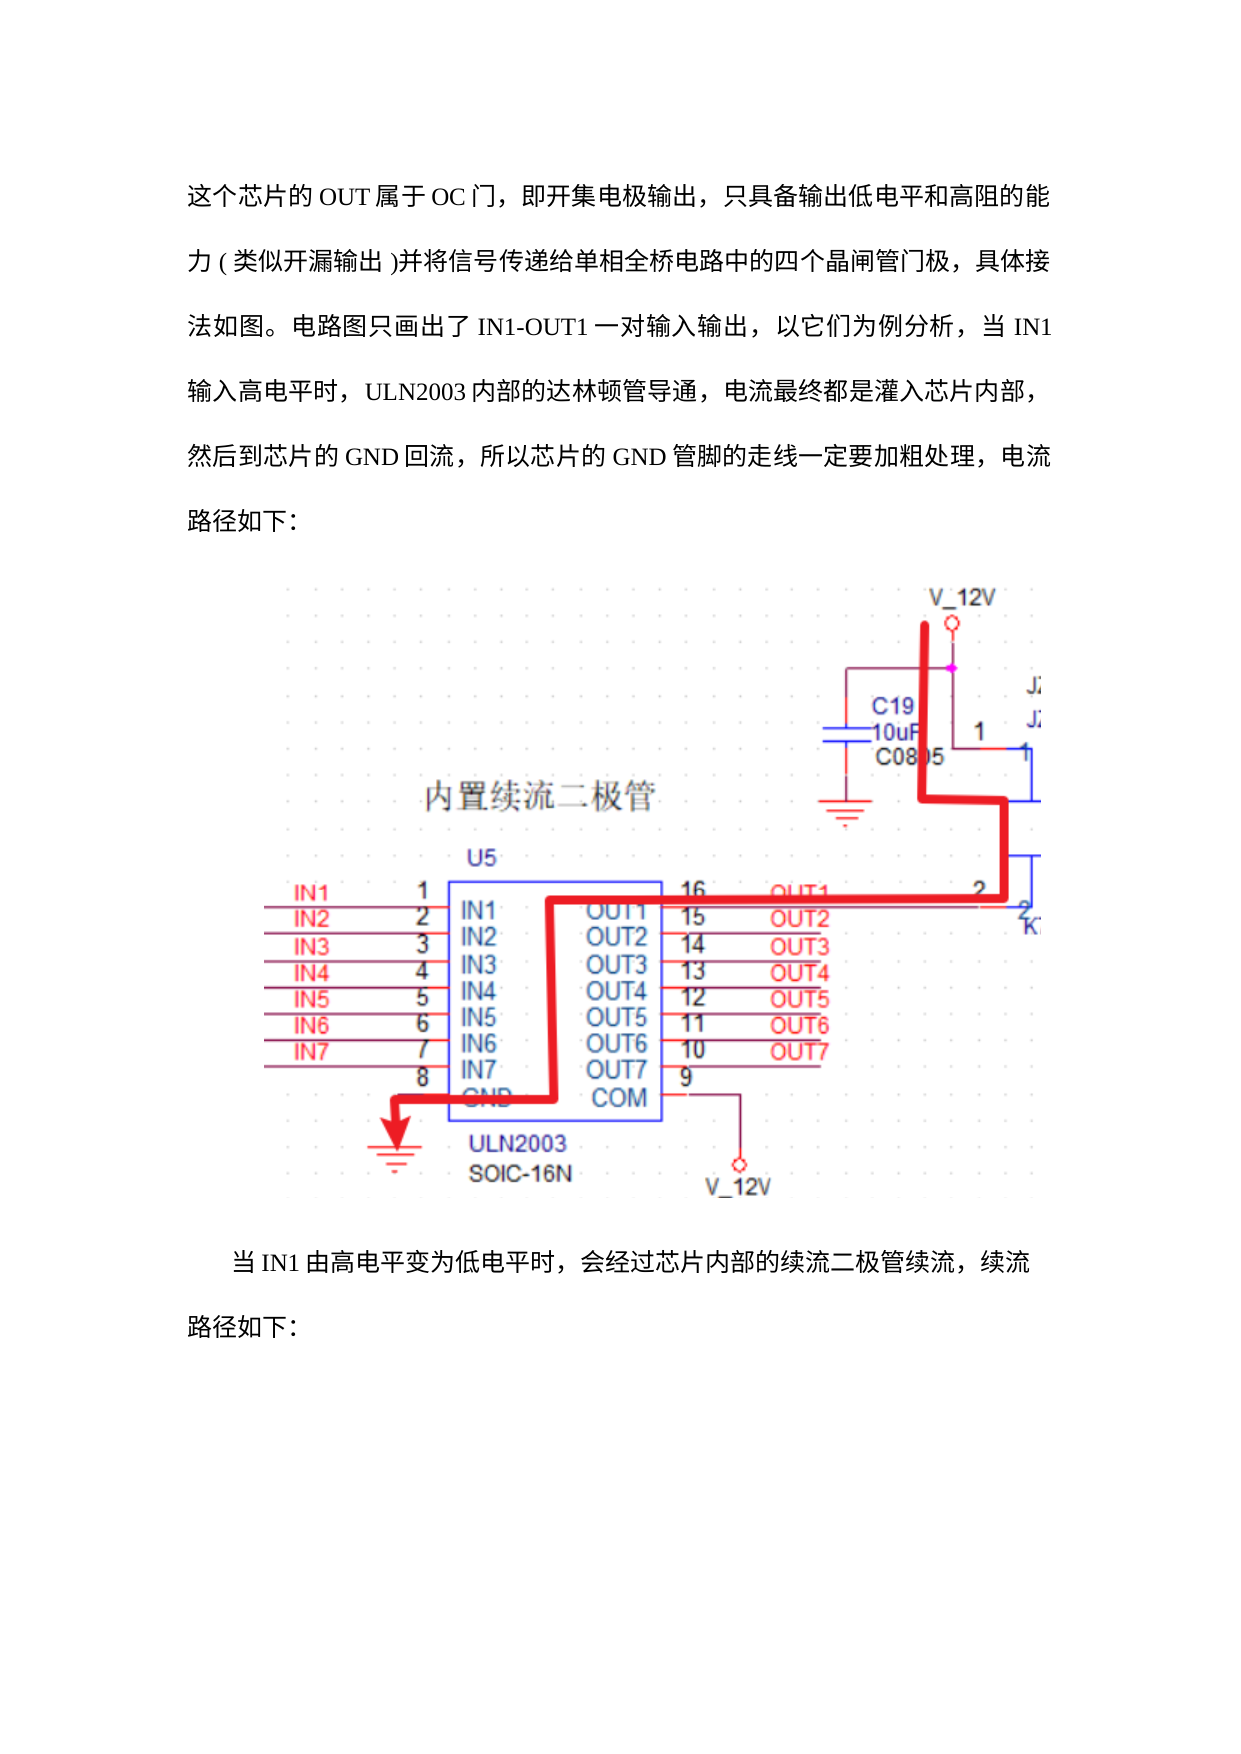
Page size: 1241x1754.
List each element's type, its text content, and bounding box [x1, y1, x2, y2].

text 当IN1由高电平变为低电平时，会经过芯片内部的续流二极管续流，续流路径如下： [187, 1228, 1053, 1358]
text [187, 162, 1053, 552]
picture [243, 581, 1041, 1198]
